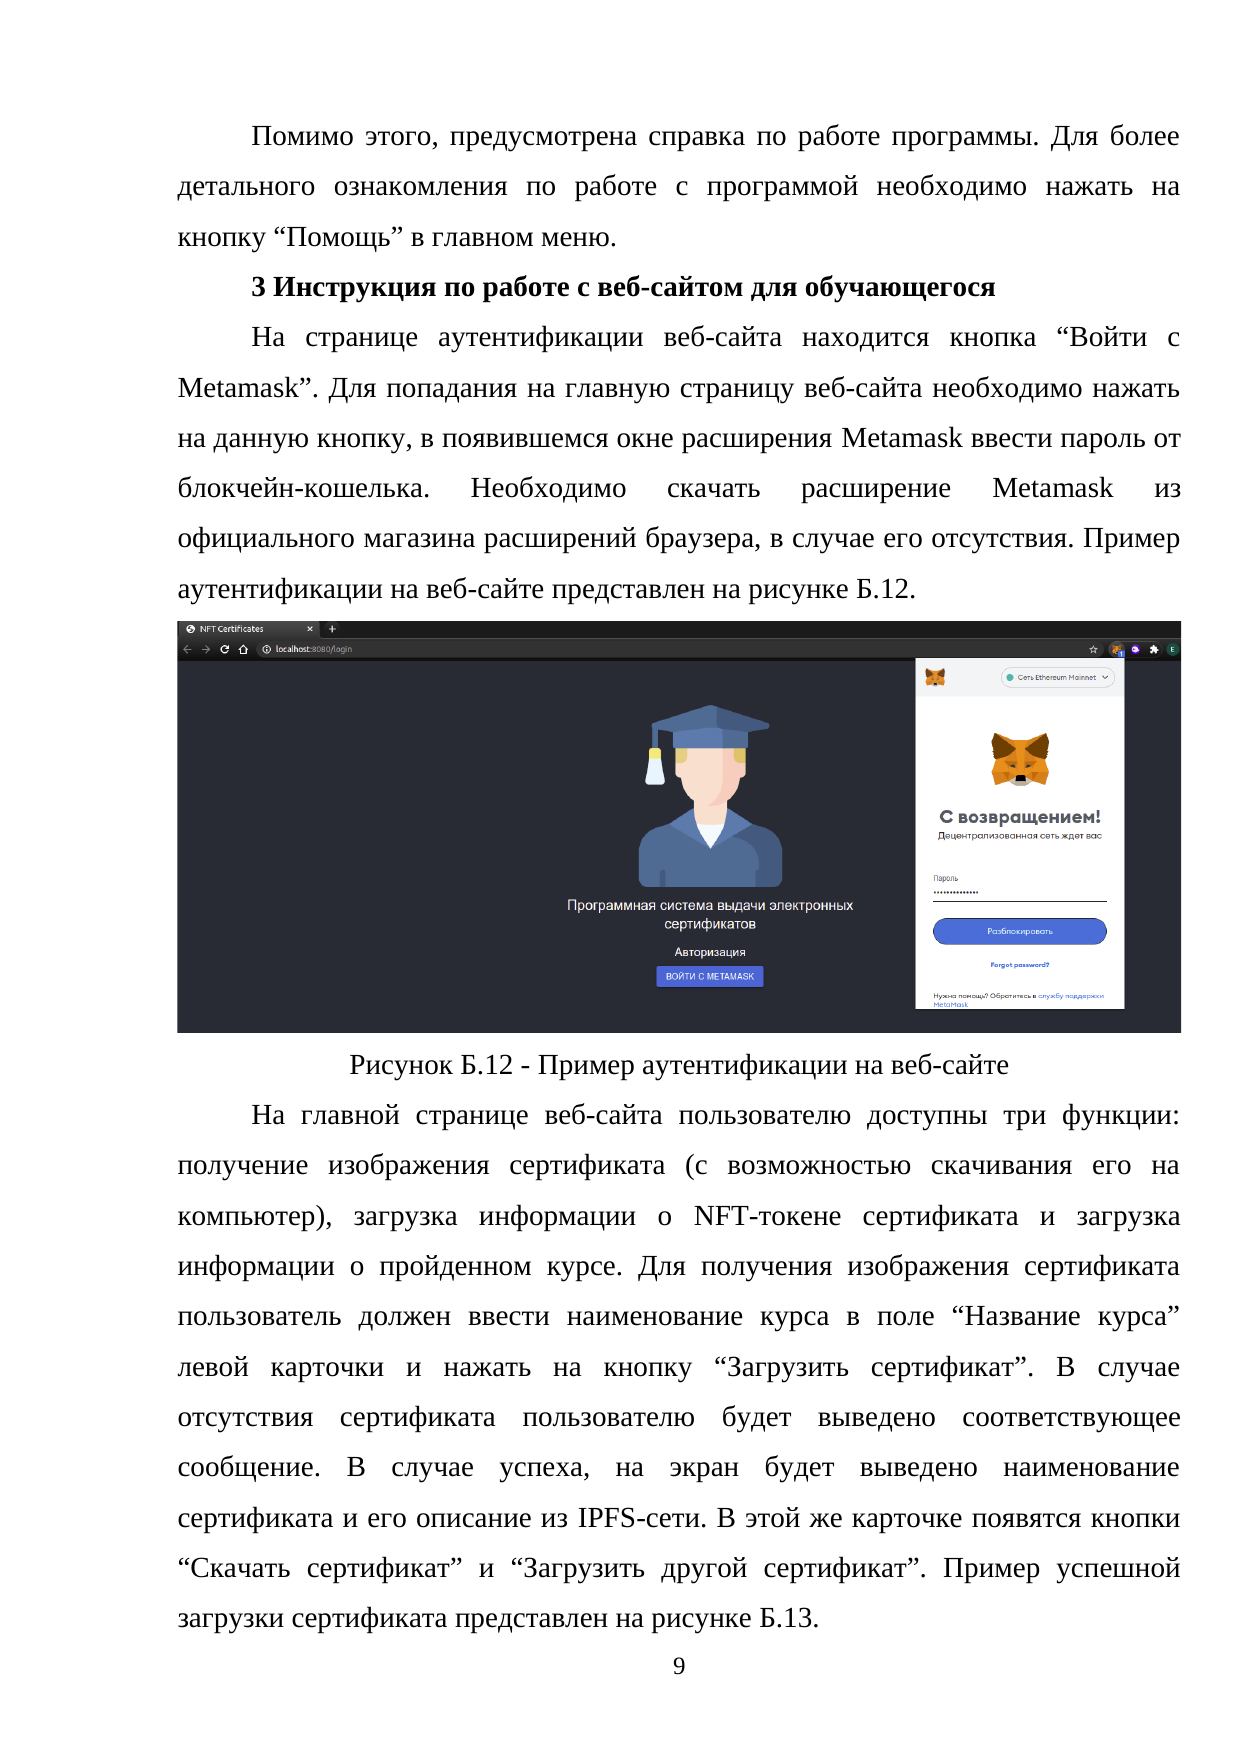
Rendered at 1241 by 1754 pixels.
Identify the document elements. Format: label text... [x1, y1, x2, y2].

text Рисунок Б.12 - Пример аутентификации на веб-сайте [177, 1047, 1181, 1080]
text На странице аутентификации веб-сайта находится кнопка “Войти с Metamask”. Для попадания на главную страницу веб-сайта необходимо нажать на данную кнопку, в появившемся окне расширения Metamask ввести пароль от блокчейн-кошелька. Необходимо скачать расширение Metamask из официального магазина расширений браузера, в случае его отсутствия. Пример аутентификации на веб-сайте представлен на рисунке Б.12. [177, 319, 1181, 604]
subtitle 3 Инструкция по работе с веб-сайтом для обучающегося [177, 269, 1181, 303]
text На главной странице веб-сайта пользователю доступны три функции: получение изображения сертификата (с возможностью скачивания его на компьютер), загрузка информации о NFT-токене сертификата и загрузка информации о пройденном курсе. Для получения изображения сертификата пользователь должен ввести наименование курса в поле “Название курса” левой карточки и нажать на кнопку “Загрузить сертификат”. В случае отсутствия сертификата пользователю будет выведено соответствующее сообщение. В случае успеха, на экран будет выведено наименование сертификата и его описание из IPFS-сети. В этой же карточке появятся кнопки “Скачать сертификат” и “Загрузить другой сертификат”. Пример успешной загрузки сертификата представлен на рисунке Б.13. [177, 1097, 1181, 1634]
text Помимо этого, предусмотрена справка по работе программы. Для более детального ознакомления по работе с программой необходимо нажать на кнопку “Помощь” в главном меню. [177, 118, 1181, 252]
picture [177, 621, 1182, 1033]
